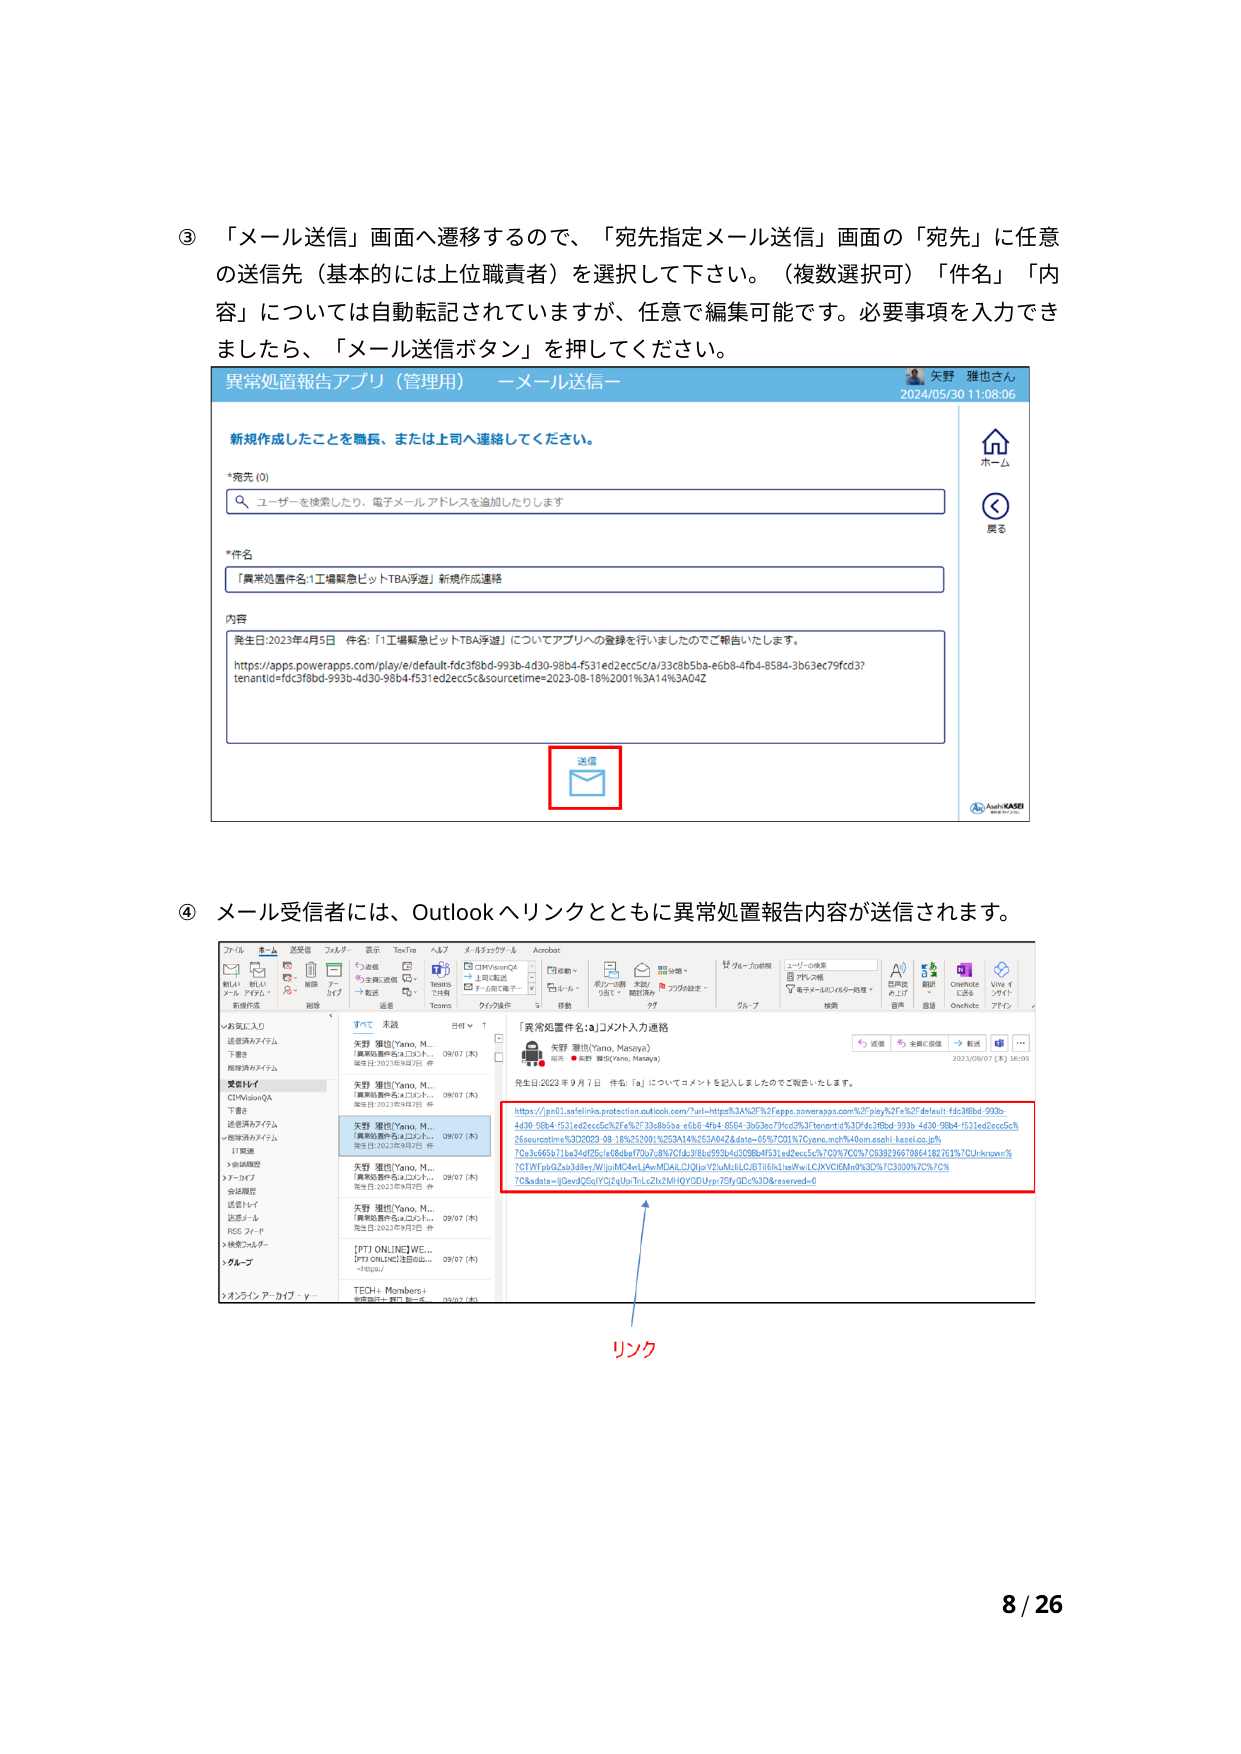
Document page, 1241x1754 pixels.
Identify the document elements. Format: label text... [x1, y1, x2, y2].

list メール受信者には、Outlookへリンクとともに異常処置報告内容が送信されます。 [177, 892, 1063, 929]
list 「メール送信」画面へ遷移するので、「宛先指定メール送信」画面の「宛先」に任意の送信先（基本的には上位職責者）を選択して下さい。（複数選択可）「件名」「内容」については自動転記されていますが、任意で編集可能です。必要事項を入力できましたら、「メール送信ボタン」を押してください。 [177, 217, 1063, 367]
picture [210, 366, 1030, 822]
picture [218, 941, 1035, 1374]
